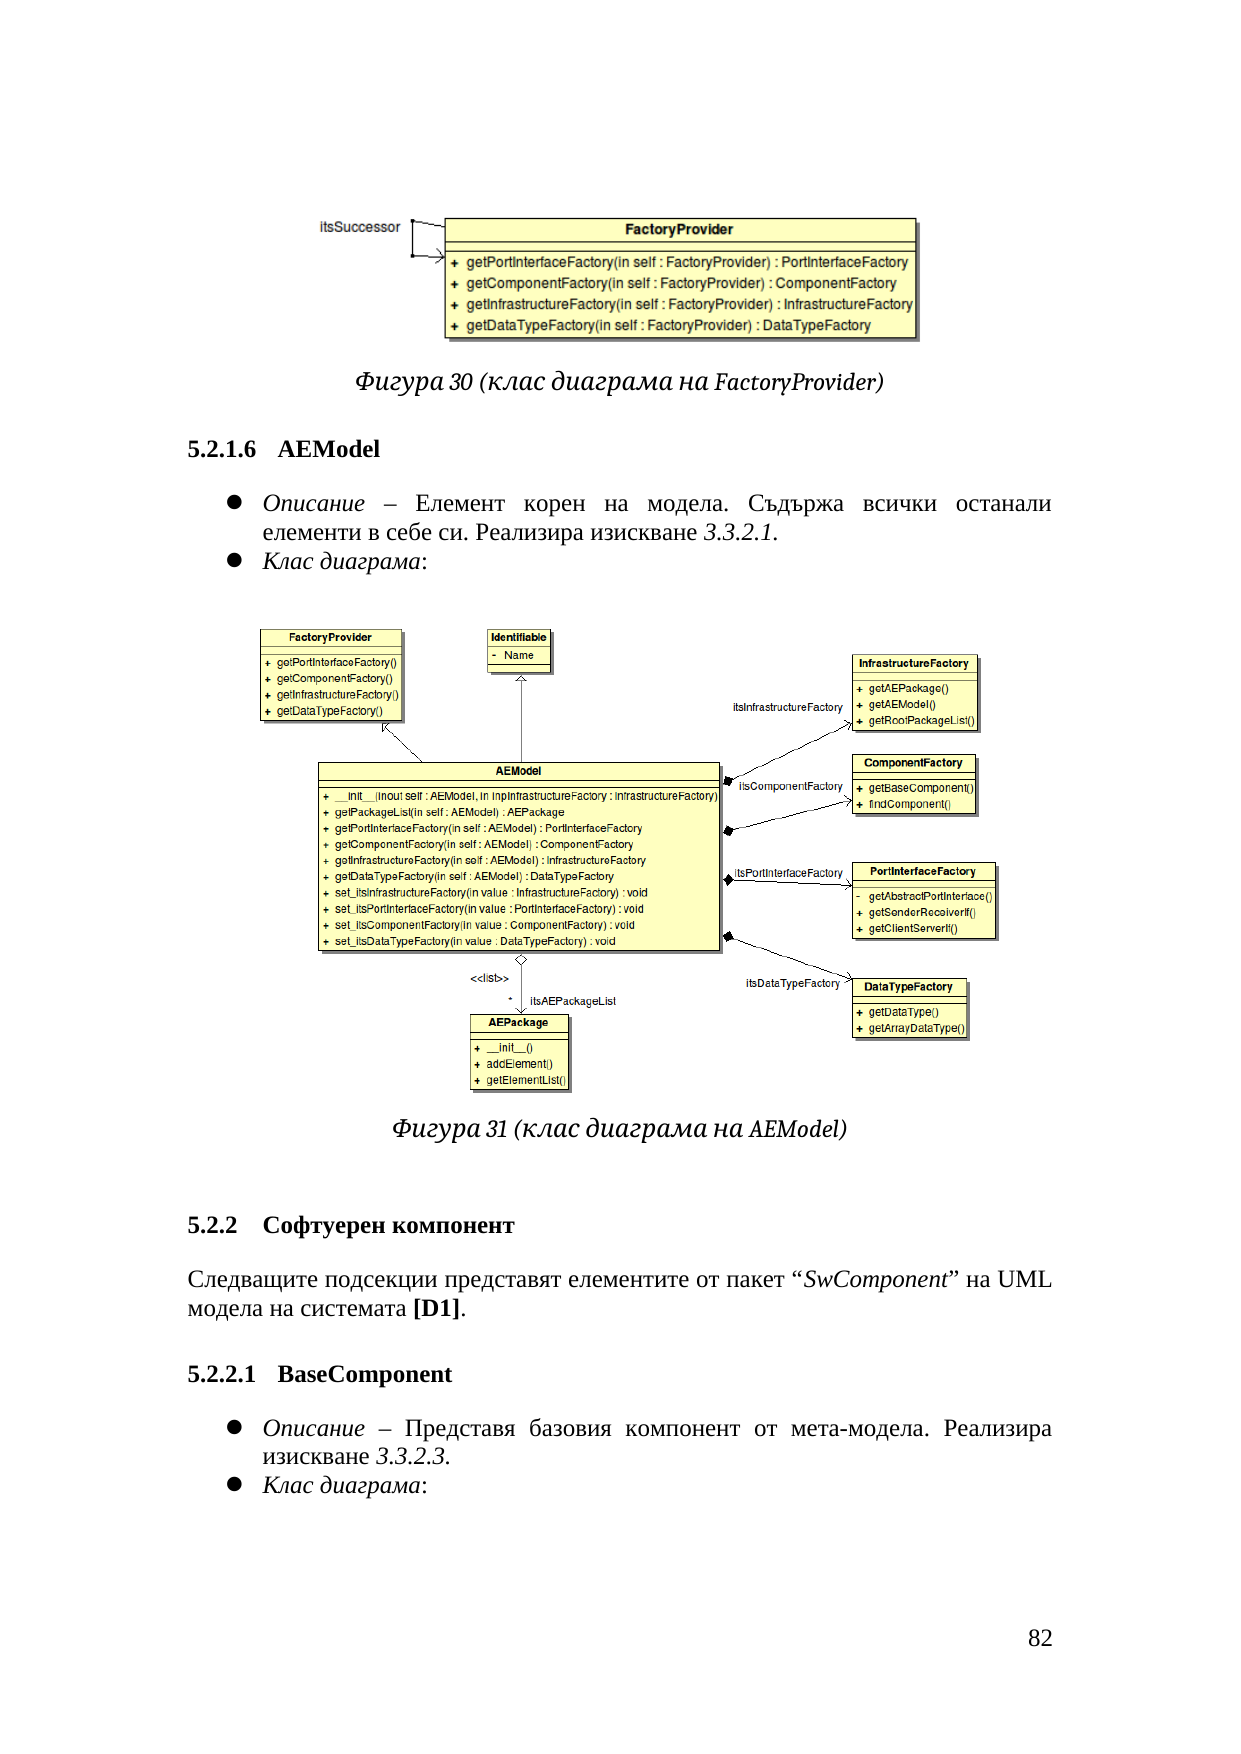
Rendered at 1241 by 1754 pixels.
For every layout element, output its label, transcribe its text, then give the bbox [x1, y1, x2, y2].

picture [306, 150, 934, 356]
text Фигура 30 (клас диаграма на FactoryProvider) [187, 368, 1053, 397]
list Описание – Елемент корен на модела. Съдържа всички останали елементи в себе си. Реализира изискване 3.3.2.1. [225, 488, 1053, 546]
text Следващите подсекции представят елементите от пакет “SwComponent” на UML модела на системата [D1]. [187, 1264, 1053, 1321]
list Описание – Представя базовия компонент от мета-модела. Реализира изискване 3.3.2.3. [225, 1413, 1053, 1470]
picture [231, 587, 1009, 1103]
list Клас диаграма: [225, 546, 1053, 574]
list Клас диаграма: [225, 1470, 1053, 1499]
subtitle Софтуерен компонент [187, 1210, 1053, 1239]
subtitle BaseComponent [187, 1359, 1053, 1388]
text Фигура 31 (клас диаграма на AEModel) [187, 1115, 1053, 1144]
subtitle AEModel [187, 434, 1053, 463]
